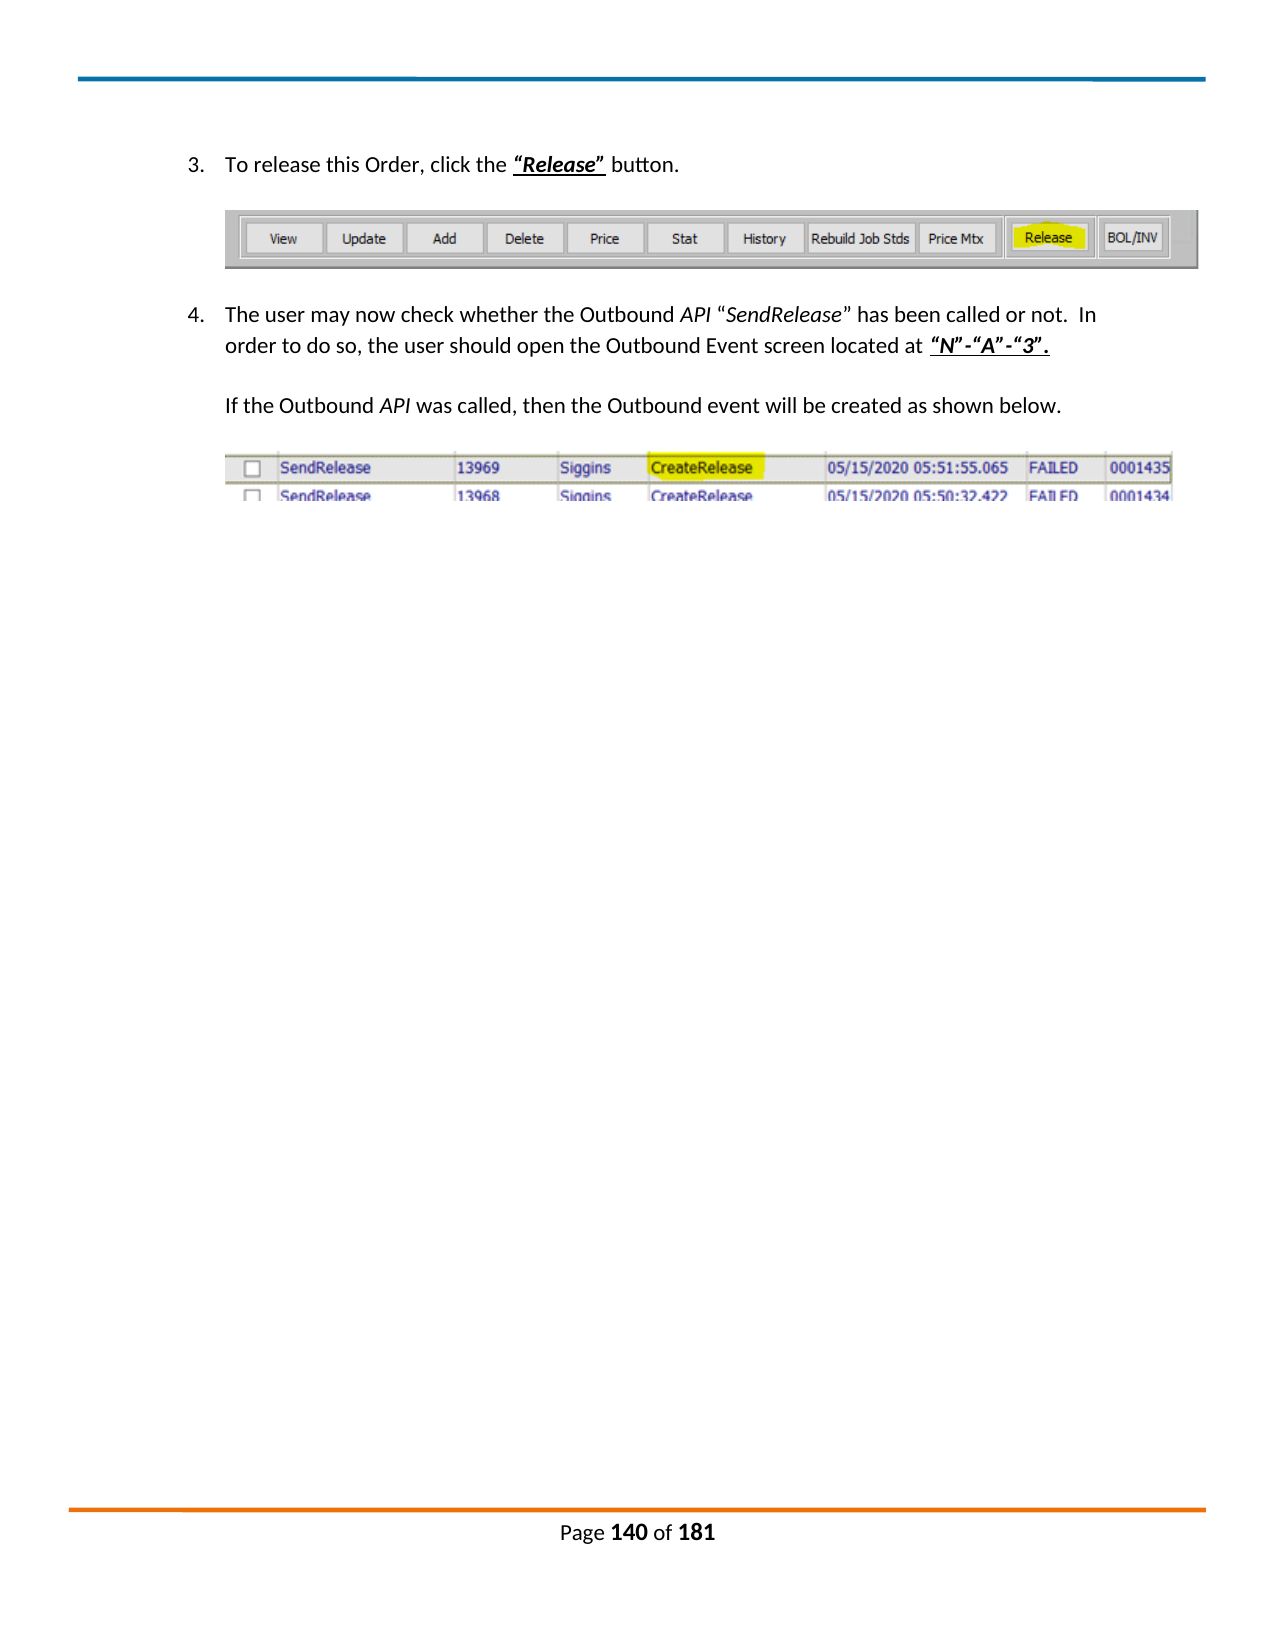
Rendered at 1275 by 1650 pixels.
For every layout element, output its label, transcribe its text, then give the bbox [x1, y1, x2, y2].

list The user may now check whether the Outbound API “SendRelease” has been called or not. In order to do so, the user should open the Outbound Event screen located at “N”-“A”-“3”. If the Outbound API was called, then the Outbound event will be created as shown below. [187, 301, 1125, 500]
picture [225, 451, 1175, 501]
picture [225, 210, 1199, 269]
